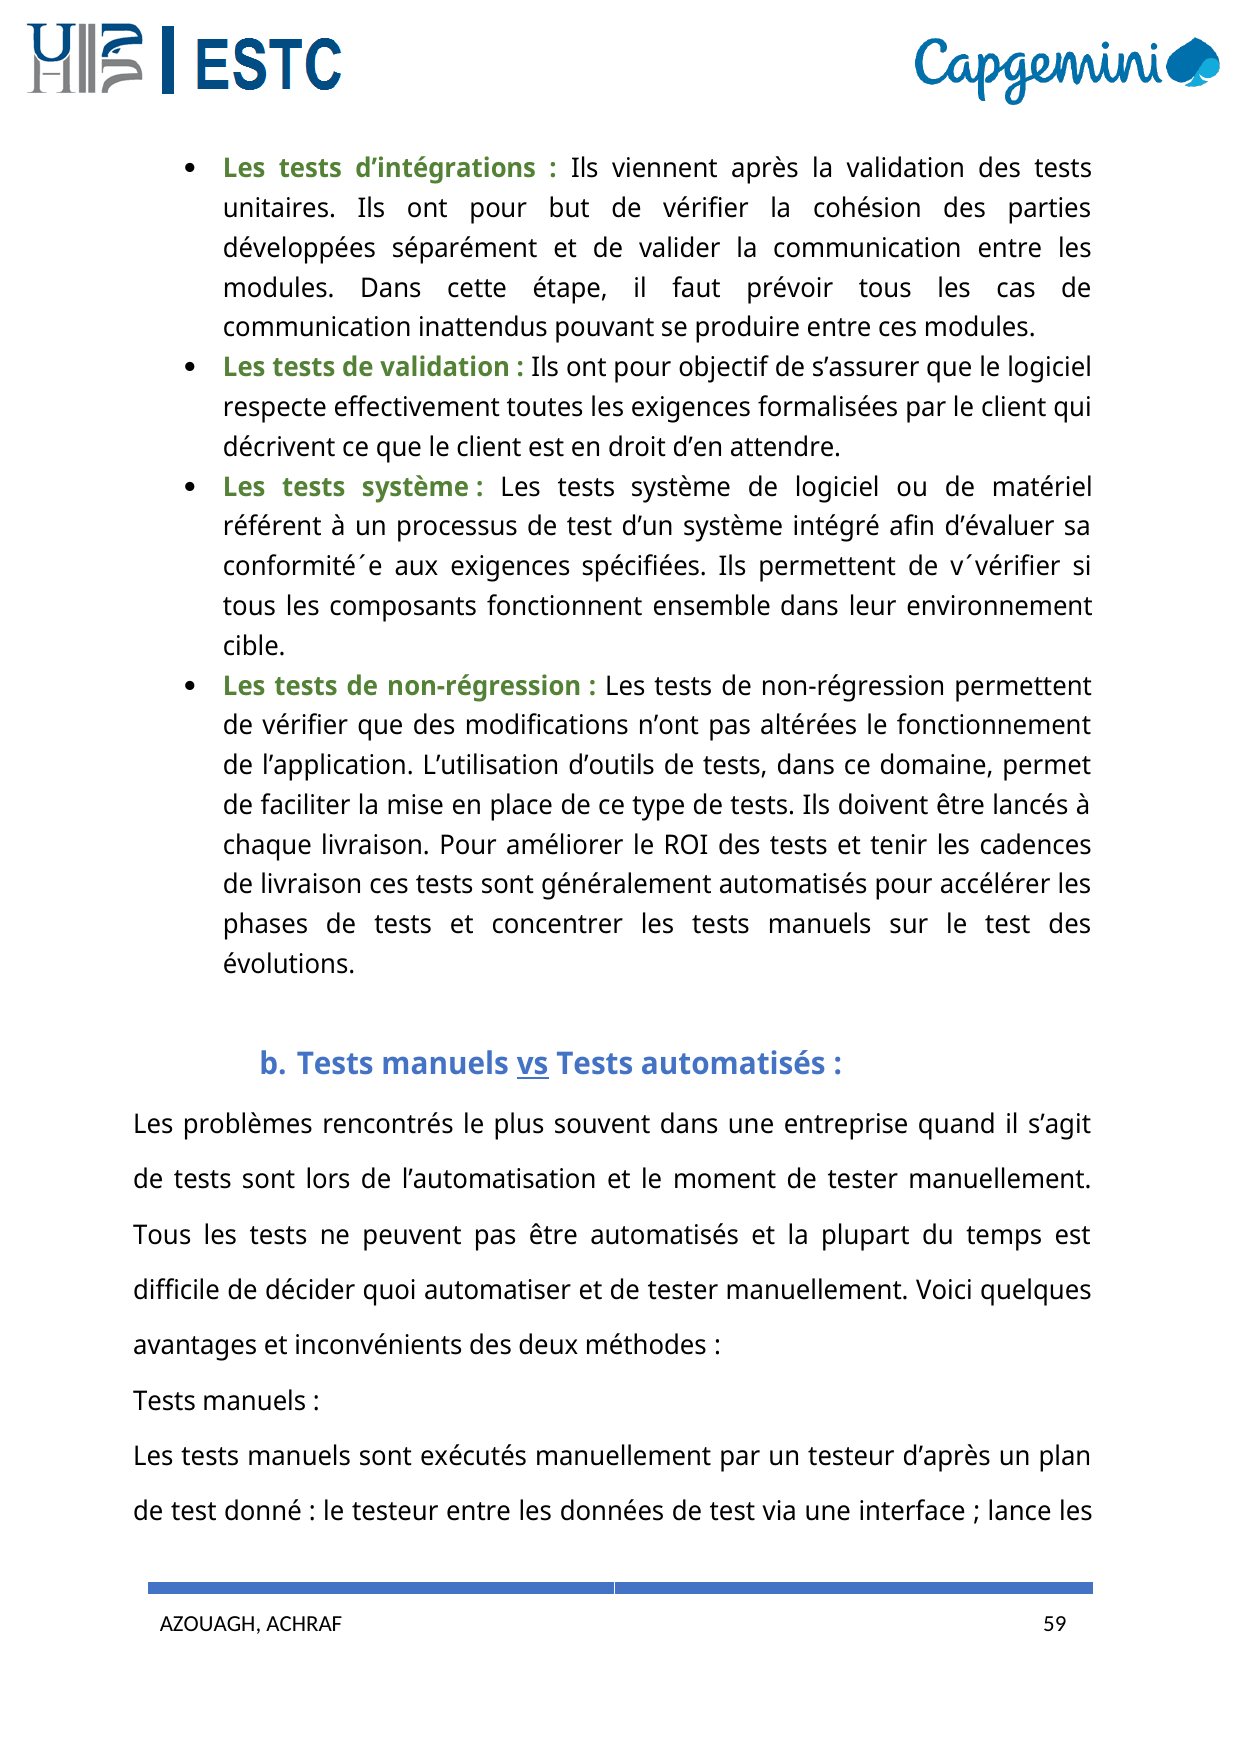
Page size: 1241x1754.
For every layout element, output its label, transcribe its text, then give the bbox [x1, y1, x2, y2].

text Les problèmes rencontrés le plus souvent dans une entreprise quand il s’agit de tests sont lors de l’automatisation et le moment de tester manuellement. Tous les tests ne peuvent pas être automatisés et la plupart du temps est difficile de décider quoi automatiser et de tester manuellement. Voici quelques avantages et inconvénients des deux méthodes : [133, 1104, 1093, 1363]
picture [21, 16, 351, 112]
list Les tests système : Les tests système de logiciel ou de matériel référent à un processus de test d’un système intégré afin d’évaluer sa conformité ́e aux exigences spécifiées. Ils permettent de v ́vérifier si tous les composants fonctionnent ensemble dans leur environnement cible. [185, 467, 1093, 663]
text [133, 1436, 1093, 1529]
subtitle Tests manuels vs Tests automatisés : [259, 1041, 1093, 1083]
picture [915, 37, 1221, 105]
text Tests manuels : [133, 1381, 1093, 1418]
list Les tests de non-régression : Les tests de non-régression permettent de vérifier que des modifications n’ont pas altérées le fonctionnement de l’application. L’utilisation d’outils de tests, dans ce domaine, permet de faciliter la mise en place de ce type de tests. Ils doivent être lancés à chaque livraison. Pour améliorer le ROI des tests et tenir les cadences de livraison ces tests sont généralement automatisés pour accélérer les phases de tests et concentrer les tests manuels sur le test des évolutions. [185, 666, 1093, 981]
list Les tests de validation : Ils ont pour objectif de s’assurer que le logiciel respecte effectivement toutes les exigences formalisées par le client qui décrivent ce que le client est en droit d’en attendre. [185, 348, 1093, 464]
list Les tests d’intégrations : Ils viennent après la validation des tests unitaires. Ils ont pour but de vérifier la cohésion des parties développées séparément et de valider la communication entre les modules. Dans cette étape, il faut prévoir tous les cas de communication inattendus pouvant se produire entre ces modules. [185, 149, 1093, 345]
